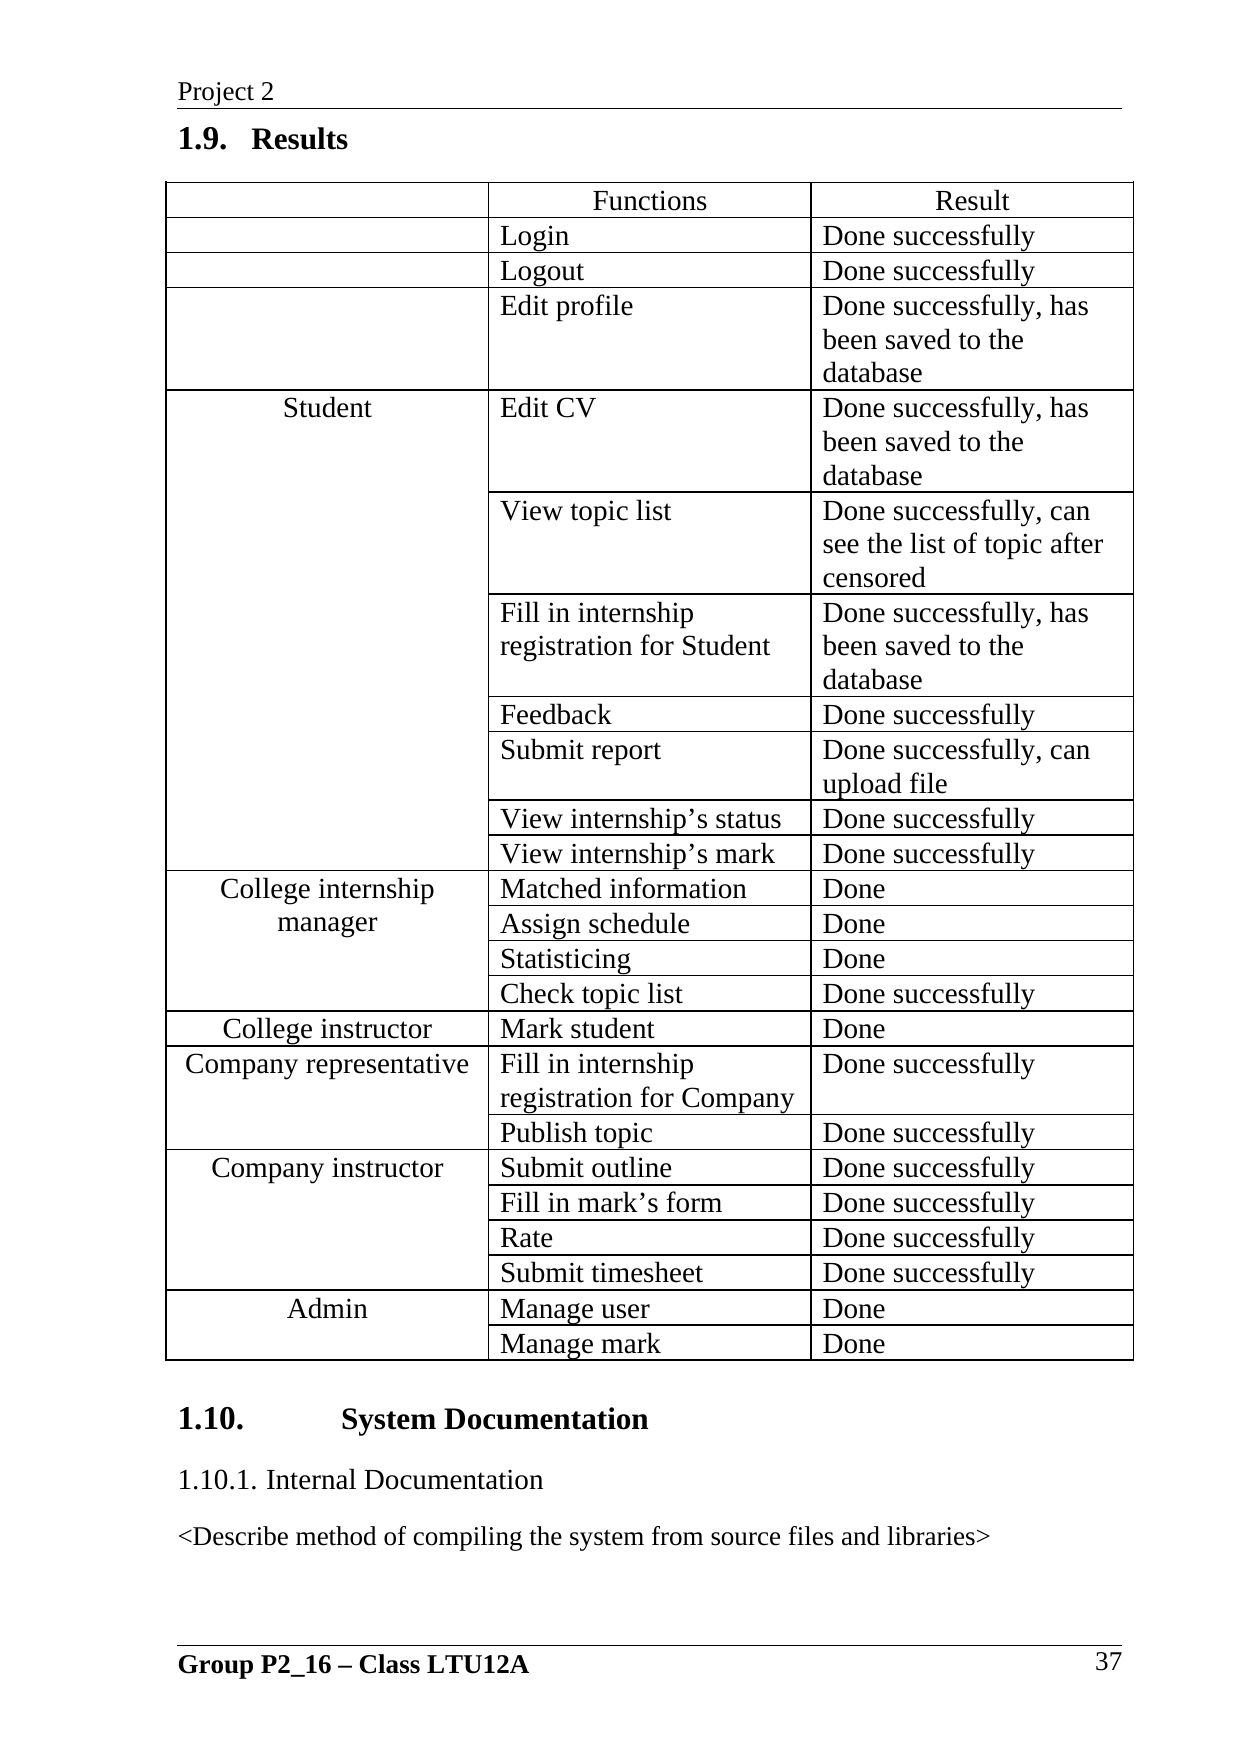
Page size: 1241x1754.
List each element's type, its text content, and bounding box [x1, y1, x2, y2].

table_cell Login [489, 218, 810, 252]
table_cell Fill in mark’s form [489, 1186, 810, 1219]
table_cell Rate [489, 1221, 810, 1254]
table_header Functions [489, 183, 810, 217]
table_cell Done successfully [812, 1150, 1133, 1184]
table_cell View internship’s mark [489, 836, 810, 869]
table_cell Done [812, 1326, 1133, 1359]
table_cell Done successfully, has been saved to the database [812, 595, 1133, 696]
table_cell Done successfully, can upload file [812, 732, 1133, 799]
table_cell Done successfully [812, 1256, 1133, 1289]
table_cell Student [167, 391, 488, 869]
table_cell View topic list [489, 493, 810, 593]
table_cell [167, 253, 488, 287]
table_cell Done successfully [812, 836, 1133, 869]
table_cell Edit profile [489, 288, 810, 389]
table_cell Manage mark [489, 1326, 810, 1359]
table_cell Submit report [489, 732, 810, 799]
table_cell Feedback [489, 697, 810, 731]
table_cell Done successfully [812, 253, 1133, 287]
text <Describe method of compiling the system from source files and libraries> [177, 1520, 1122, 1551]
table_cell Done [812, 871, 1133, 904]
subtitle System Documentation [177, 1398, 1122, 1437]
table_header [167, 183, 488, 217]
table_cell Done successfully [812, 697, 1133, 731]
table_cell Done successfully [812, 1115, 1133, 1149]
table_cell Done successfully, has been saved to the database [812, 288, 1133, 389]
table_cell Admin [167, 1291, 488, 1359]
table_cell Matched information [489, 871, 810, 904]
table_cell View internship’s status [489, 801, 810, 834]
table_cell College instructor [167, 1012, 488, 1045]
table_cell Done successfully [812, 1047, 1133, 1114]
table_cell Done successfully [812, 976, 1133, 1010]
table_cell Publish topic [489, 1115, 810, 1149]
table_cell Done successfully [812, 1221, 1133, 1254]
table_cell College internship manager [167, 871, 488, 1010]
table_cell Done [812, 906, 1133, 940]
table_cell Done [812, 1291, 1133, 1324]
subtitle Internal Documentation [177, 1462, 1122, 1495]
table_cell Done [812, 941, 1133, 975]
table_cell Done successfully [812, 218, 1133, 252]
table_cell Statisticing [489, 941, 810, 975]
table_cell Submit timesheet [489, 1256, 810, 1289]
table_cell Check topic list [489, 976, 810, 1010]
table_cell [167, 288, 488, 389]
table_cell Submit outline [489, 1150, 810, 1184]
table_cell Done successfully, can see the list of topic after censored [812, 493, 1133, 593]
table_cell Edit CV [489, 391, 810, 491]
table_cell Company instructor [167, 1150, 488, 1289]
table_cell Company representative [167, 1047, 488, 1149]
table_cell Done successfully, has been saved to the database [812, 391, 1133, 491]
table_cell [167, 218, 488, 252]
table_cell Fill in internship registration for Company [489, 1047, 810, 1114]
table_cell Done successfully [812, 801, 1133, 834]
table_cell Done successfully [812, 1186, 1133, 1219]
table_cell Mark student [489, 1012, 810, 1045]
subtitle Results [177, 118, 1122, 156]
table_header Result [812, 183, 1133, 217]
table_cell Logout [489, 253, 810, 287]
table_cell Done [812, 1012, 1133, 1045]
table_cell Assign schedule [489, 906, 810, 940]
table_cell Fill in internship registration for Student [489, 595, 810, 696]
table_cell Manage user [489, 1291, 810, 1324]
